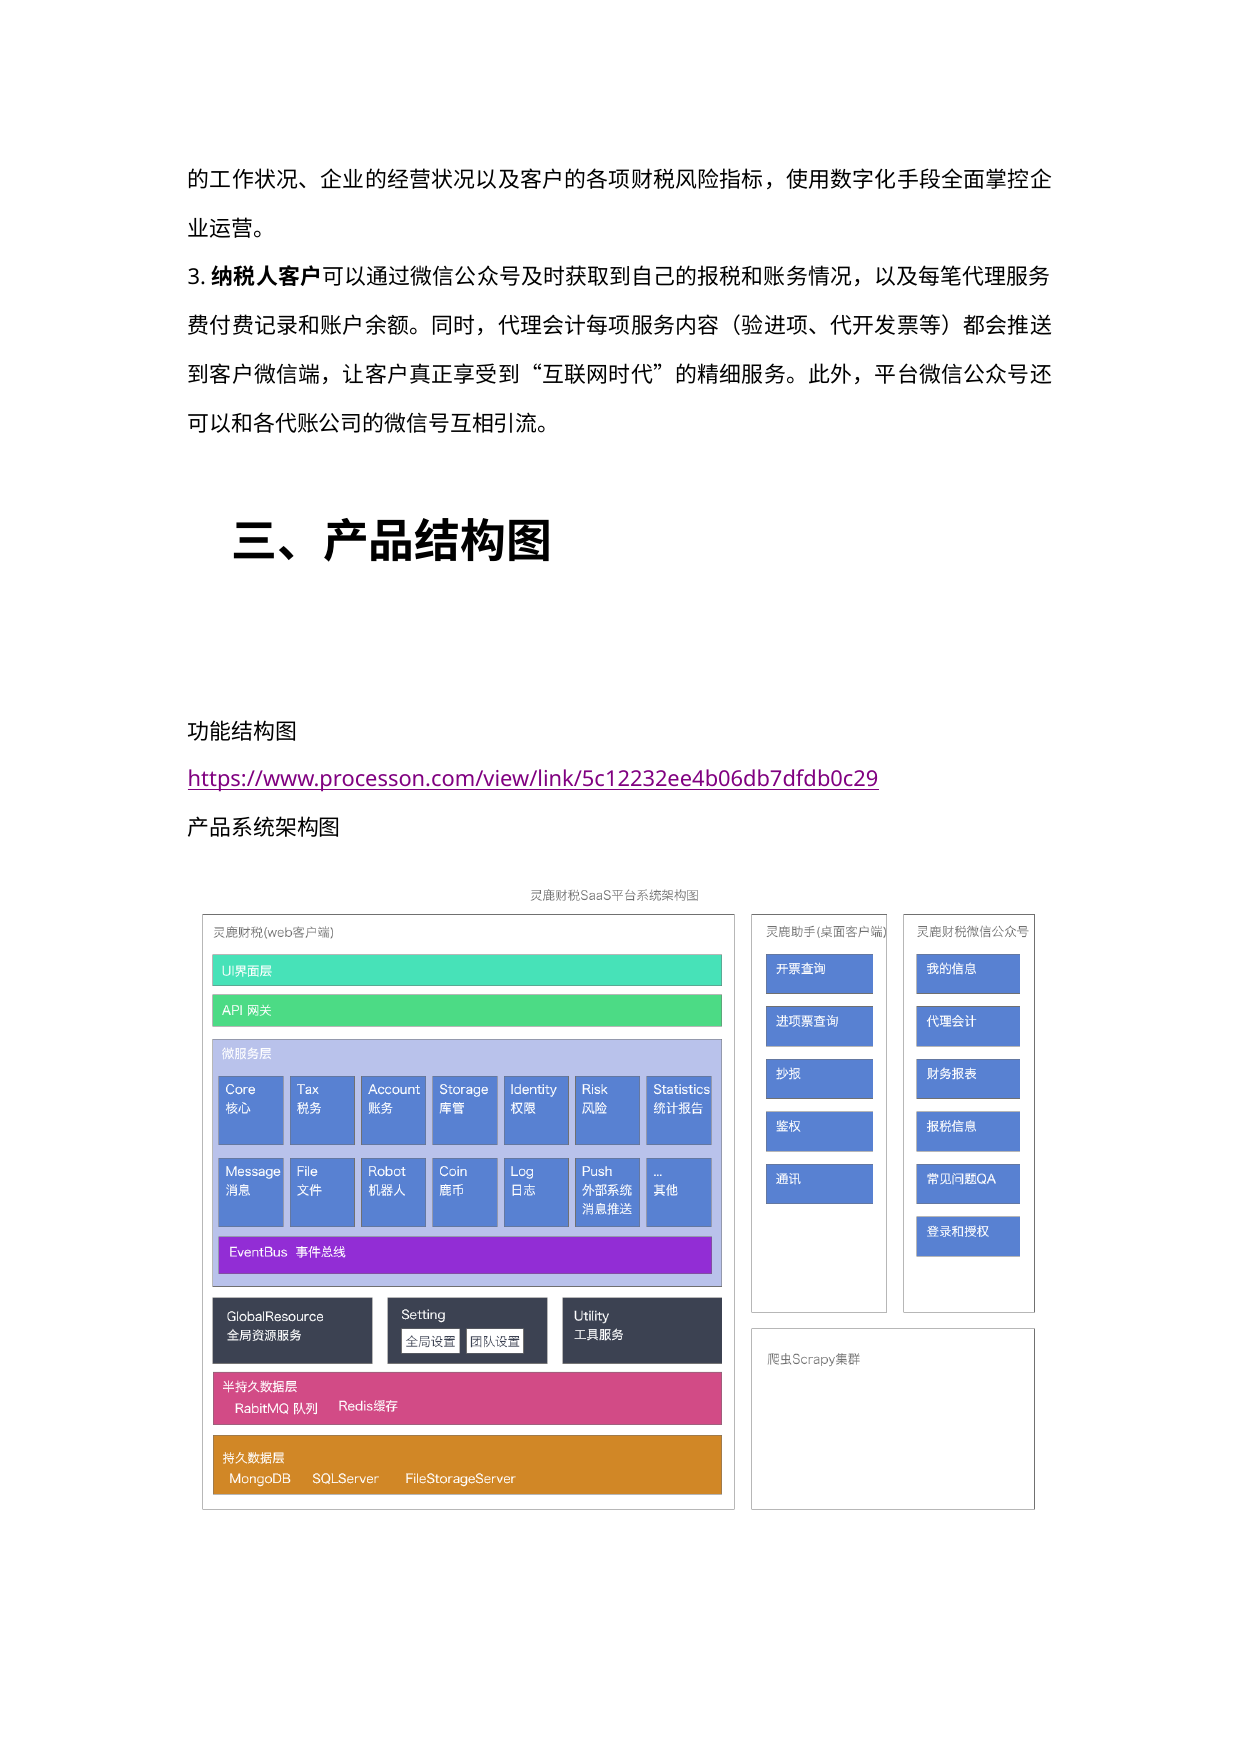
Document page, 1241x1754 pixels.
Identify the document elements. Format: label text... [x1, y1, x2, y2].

text 功能结构图 [187, 714, 1053, 746]
subtitle 产品结构图 [187, 489, 1053, 587]
list 纳税人客户可以通过微信公众号及时获取到自己的报税和账务情况，以及每笔代理服务费付费记录和账户余额。同时，代理会计每项服务内容（验进项、代开发票等）都会推送到客户微信端，让客户真正享受到“互联网时代”的精细服务。此外，平台微信公众号还可以和各代账公司的微信号互相引流。 [187, 259, 1053, 438]
picture [187, 857, 1052, 1528]
text 产品系统架构图 [187, 809, 1053, 842]
text https://www.processon.com/view/link/5c12232ee4b06db7dfdb0c29 [187, 762, 1053, 794]
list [187, 162, 1053, 243]
